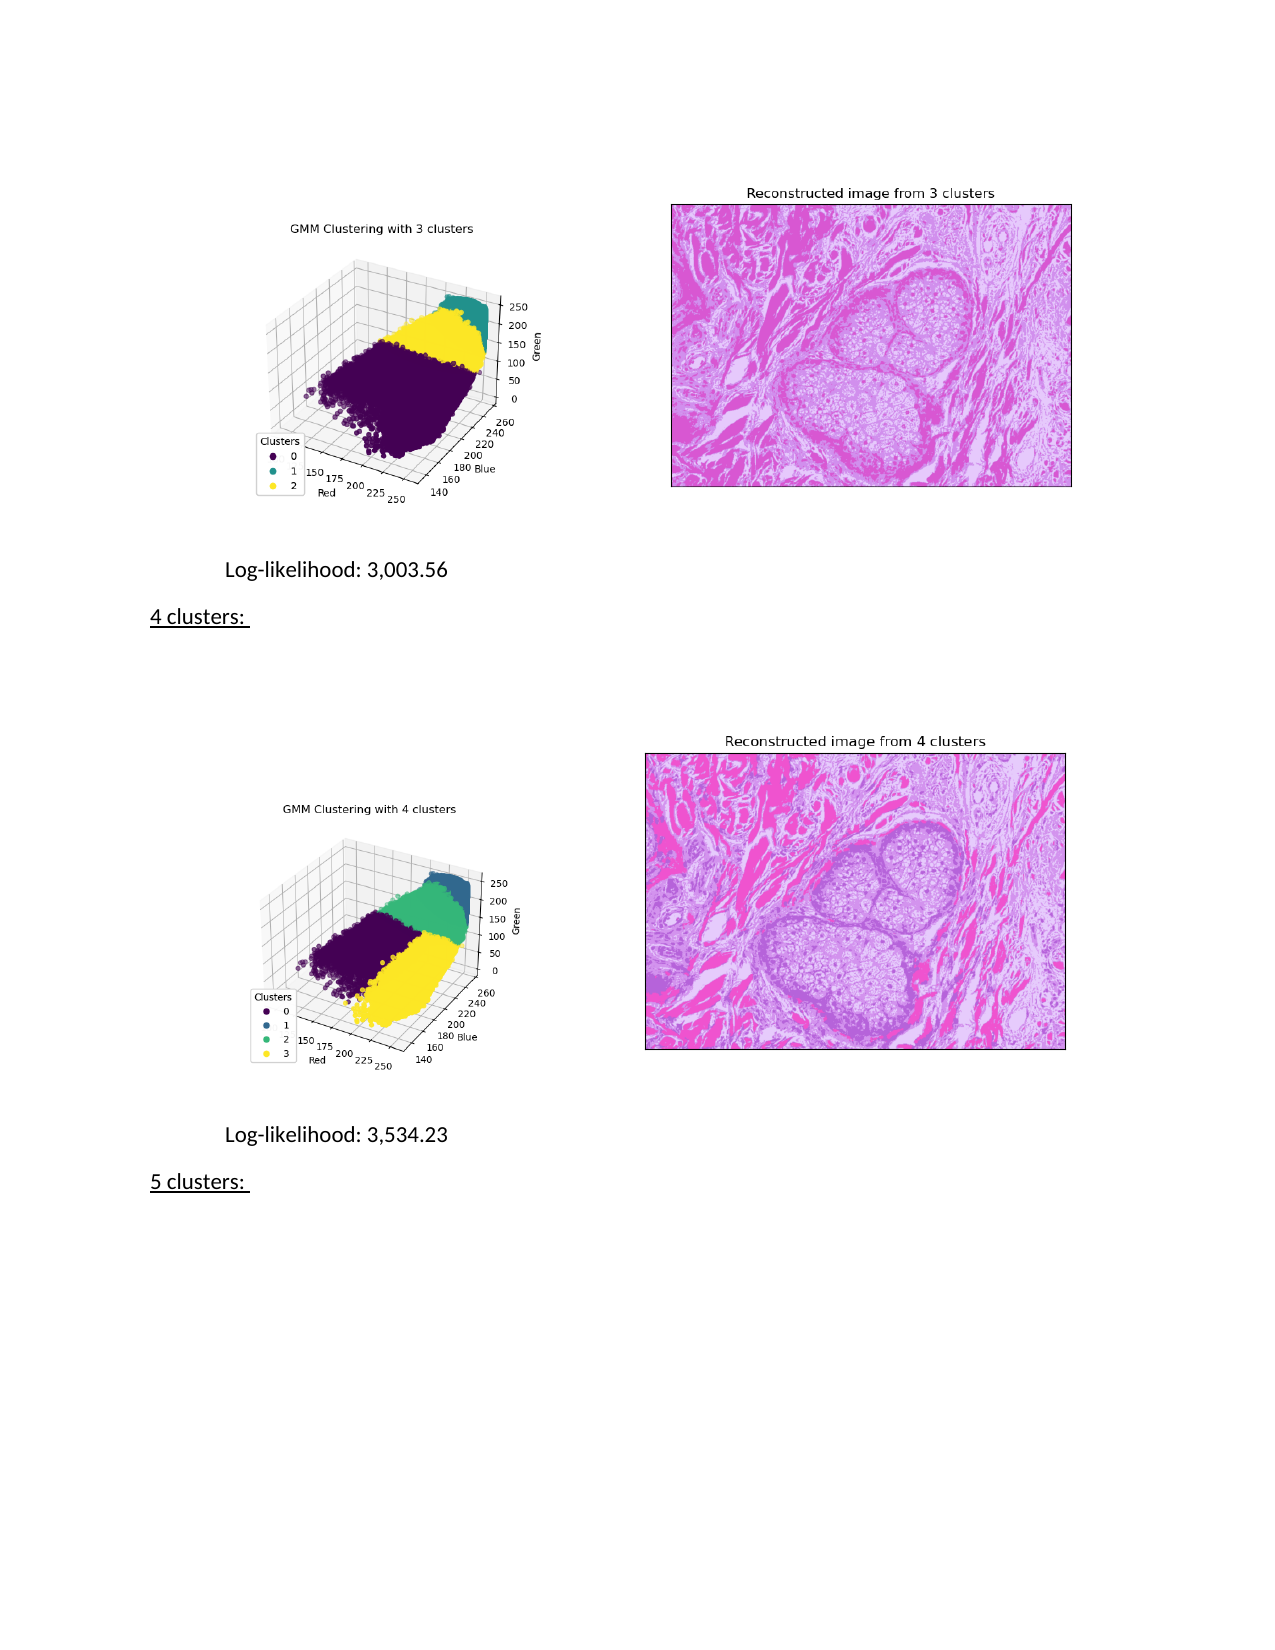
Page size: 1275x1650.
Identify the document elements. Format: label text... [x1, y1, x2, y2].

picture [606, 150, 1122, 537]
text 5 clusters: [150, 1167, 1125, 1195]
text Log-likelihood: 3,534.23 [187, 1120, 1125, 1148]
picture [150, 696, 1119, 1102]
picture [150, 198, 602, 537]
text Log-likelihood: 3,003.56 [187, 555, 1125, 583]
text 4 clusters: [150, 602, 1125, 630]
